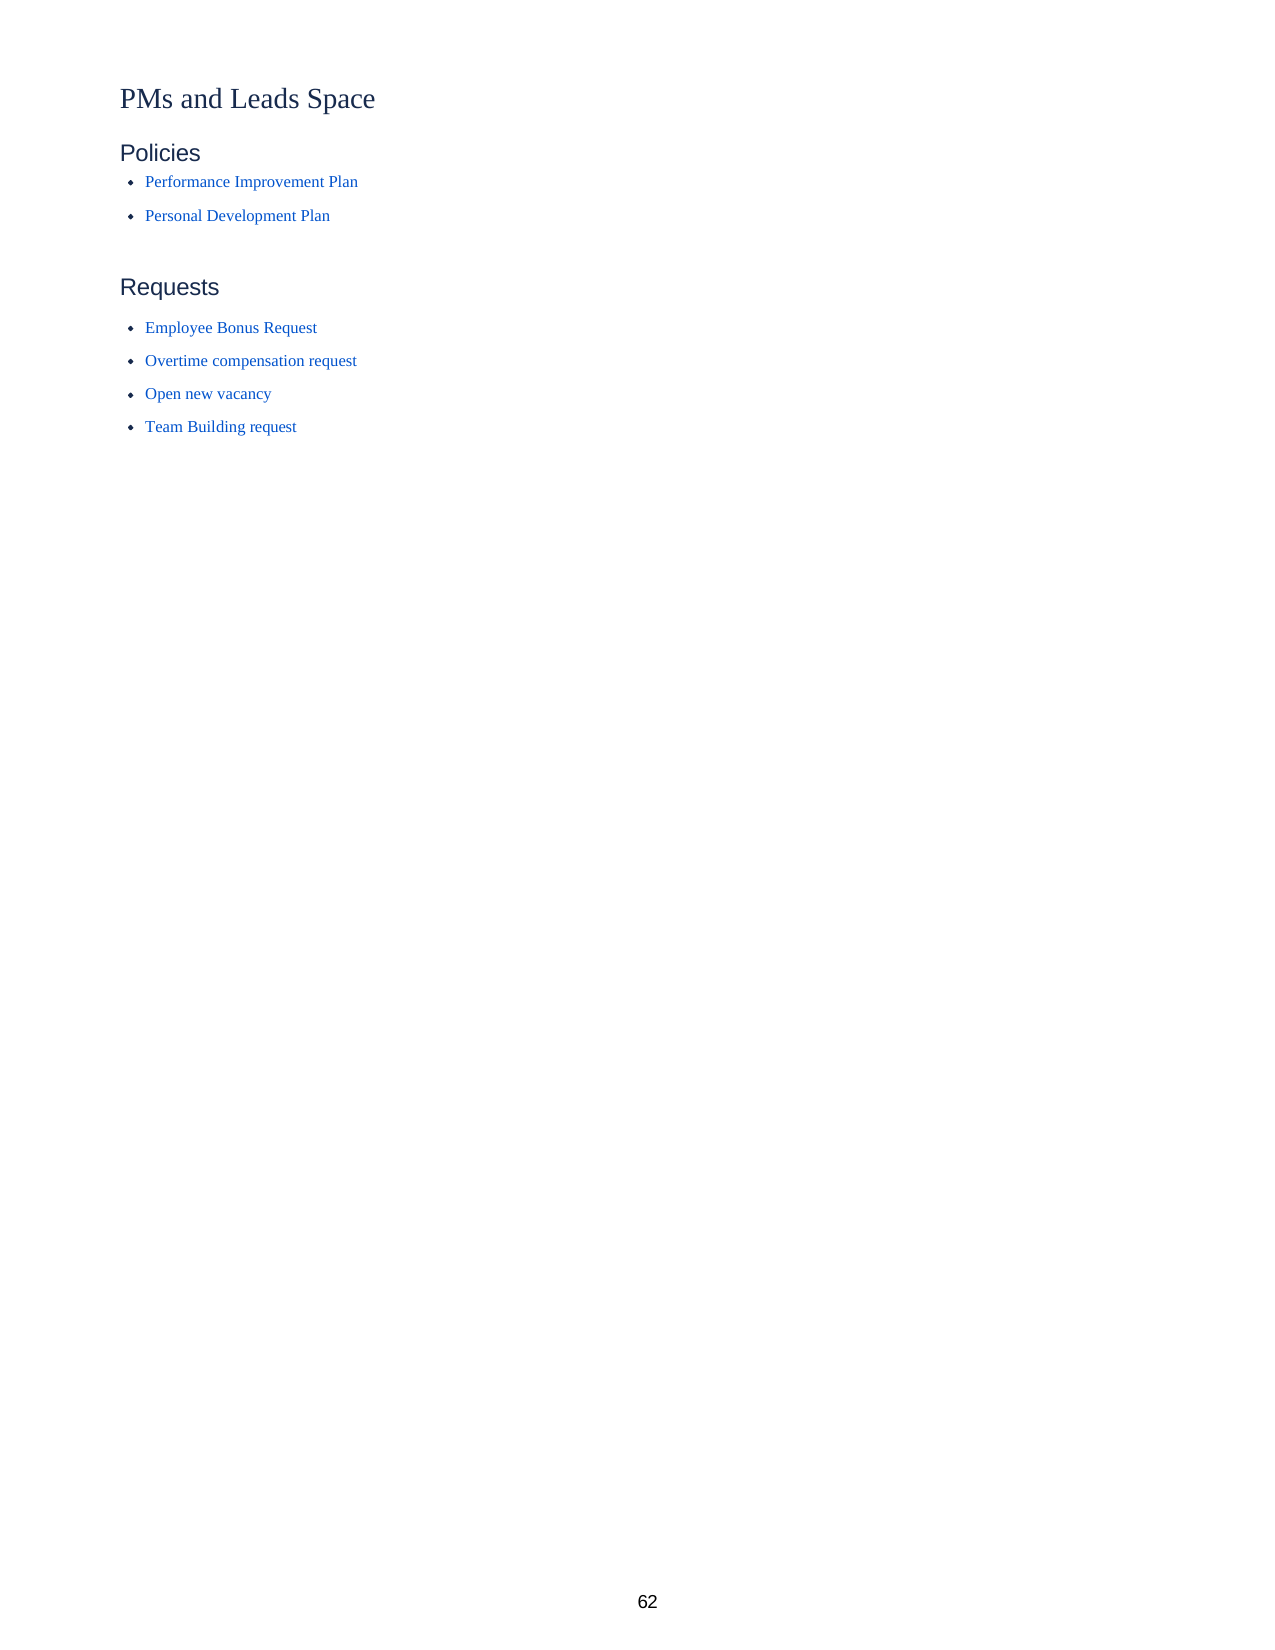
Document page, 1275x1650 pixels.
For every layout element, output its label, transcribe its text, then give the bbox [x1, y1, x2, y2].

text Team Building request [145, 417, 1185, 436]
subtitle Requests [119, 273, 1185, 300]
text Employee Bonus Request Overtime compensation request Open new vacancy [145, 318, 364, 403]
subtitle PMs and Leads Space [119, 82, 1185, 115]
subtitle Policies [119, 138, 1185, 166]
text Performance Improvement Plan Personal Development Plan [145, 172, 364, 225]
